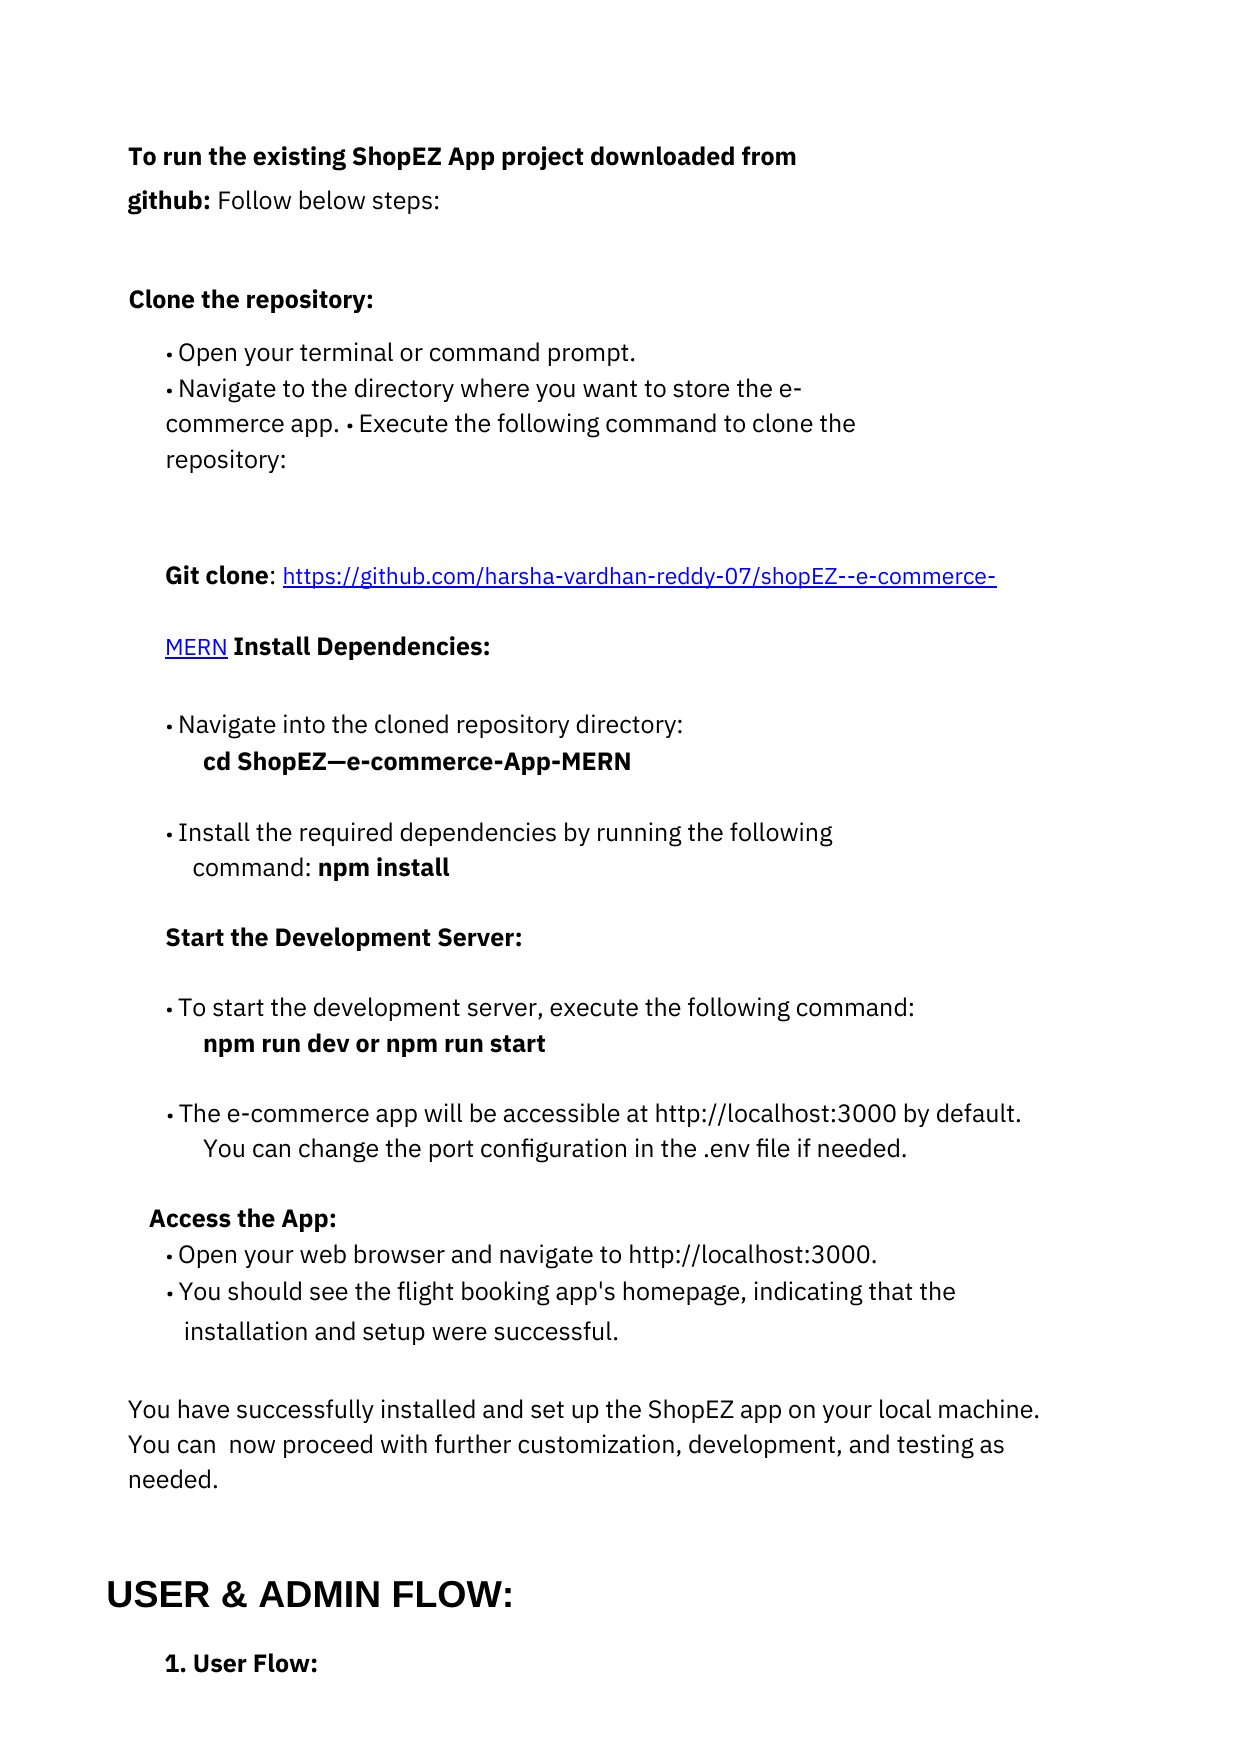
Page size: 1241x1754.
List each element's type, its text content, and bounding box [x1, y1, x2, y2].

text npm run dev or npm run start [203, 1027, 1143, 1059]
text • The e-commerce app will be accessible at http://localhost:3000 by default. You can change the port configuration in the .env file if needed. [166, 1097, 1029, 1164]
text • You should see the flight booking app's homepage, indicating that the [166, 1275, 1003, 1307]
text installation and setup were successful. [166, 1315, 1003, 1347]
text Git clone: https://github.com/harsha-vardhan-reddy-07/shopEZ--e-commerce-MERN Install Dependencies: [165, 559, 1058, 662]
text • Navigate to the directory where you want to store the e-commerce app. • Execute the following command to clone the repository: [165, 372, 901, 476]
text cd ShopEZ—e-commerce-App-MERN [203, 745, 1143, 777]
text • Navigate into the cloned repository directory: [165, 708, 1143, 741]
text Access the App: [149, 1202, 1143, 1234]
text You have successfully installed and set up the ShopEZ app on your local machine. You can now proceed with further customization, development, and testing as needed. [128, 1392, 1059, 1495]
text • Open your web browser and navigate to http://localhost:3000. [165, 1238, 1143, 1271]
text Start the Development Server: [165, 921, 1143, 953]
text • Open your terminal or command prompt. [165, 335, 1143, 368]
text • To start the development server, execute the following command: [165, 990, 1143, 1023]
text To run the existing ShopEZ App project downloaded from github: Follow below steps: [127, 139, 836, 216]
text • Install the required dependencies by running the following command: npm install [165, 815, 887, 883]
subtitle USER & ADMIN FLOW: [106, 1572, 1143, 1615]
text Clone the repository: [128, 282, 1143, 315]
text 1. User Flow: [164, 1647, 1143, 1679]
